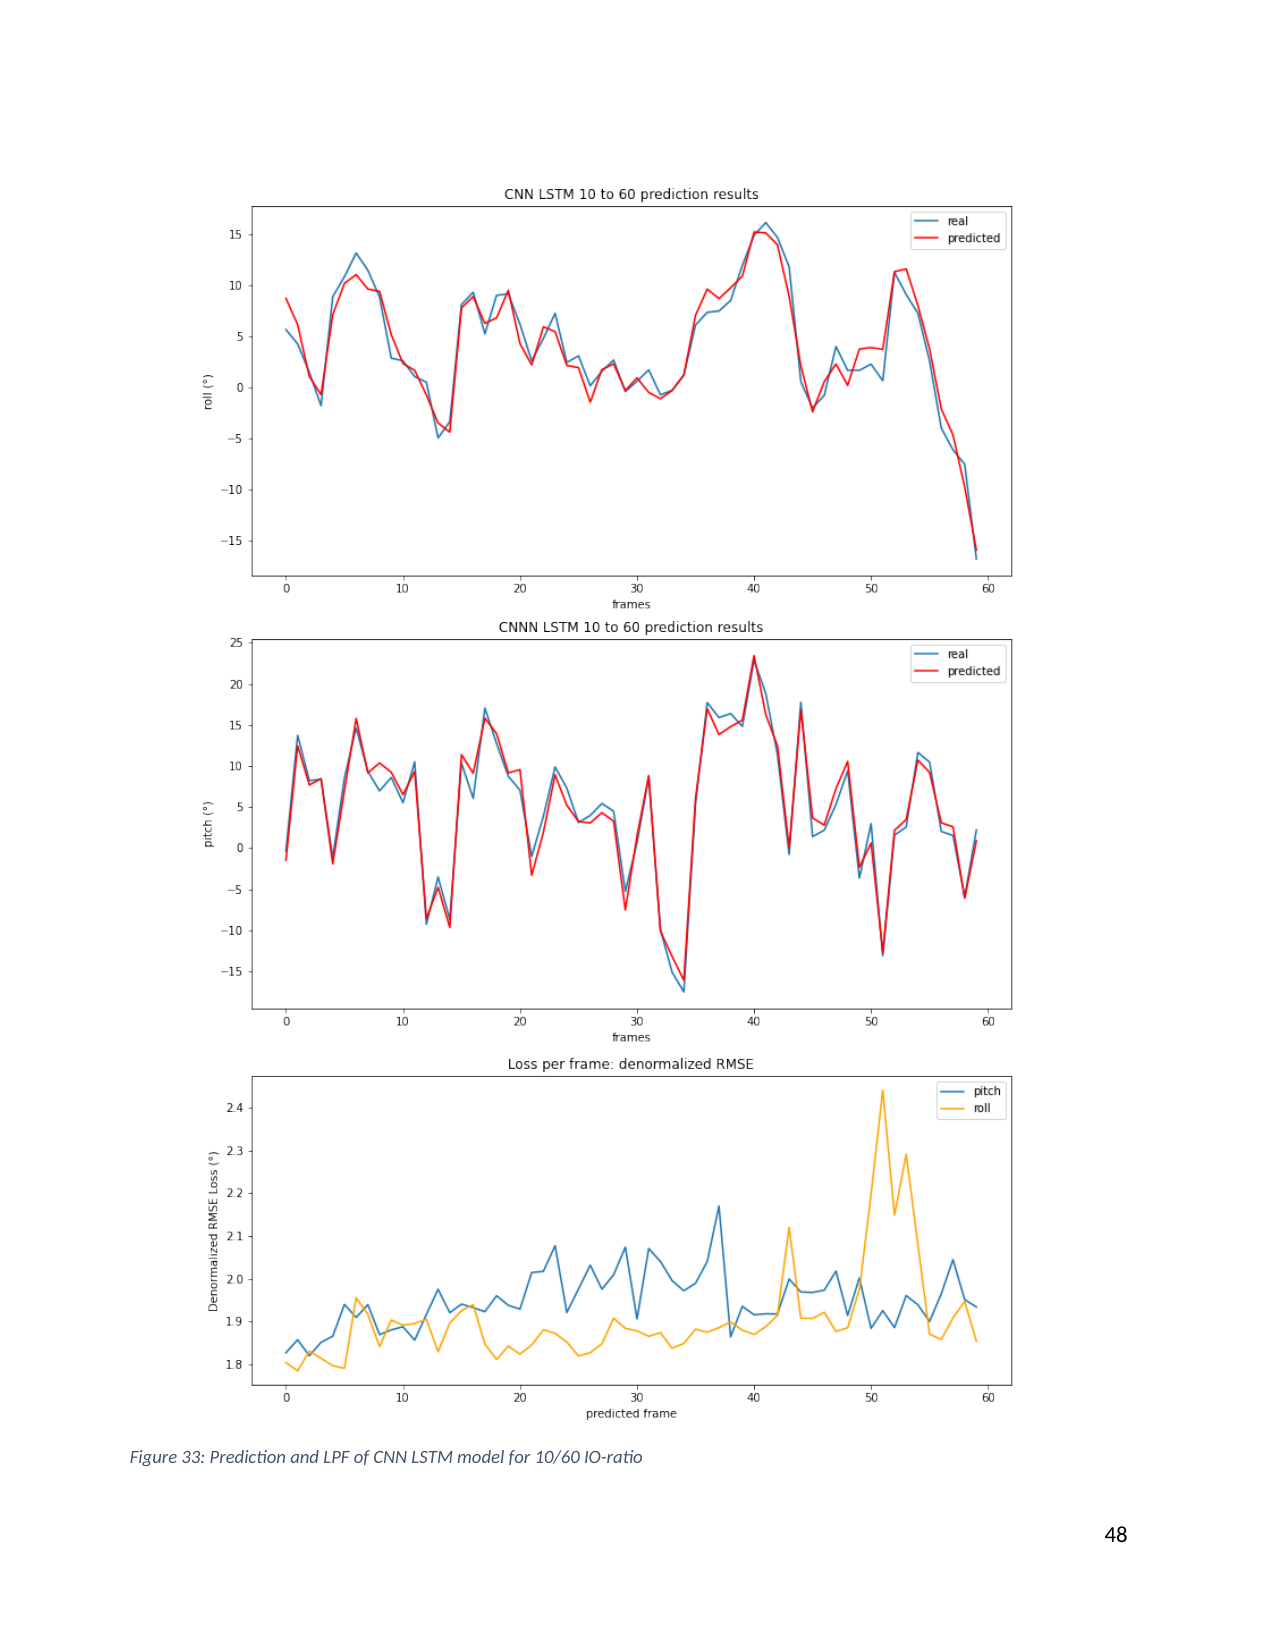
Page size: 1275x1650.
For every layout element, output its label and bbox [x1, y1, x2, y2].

picture [129, 147, 1109, 1436]
